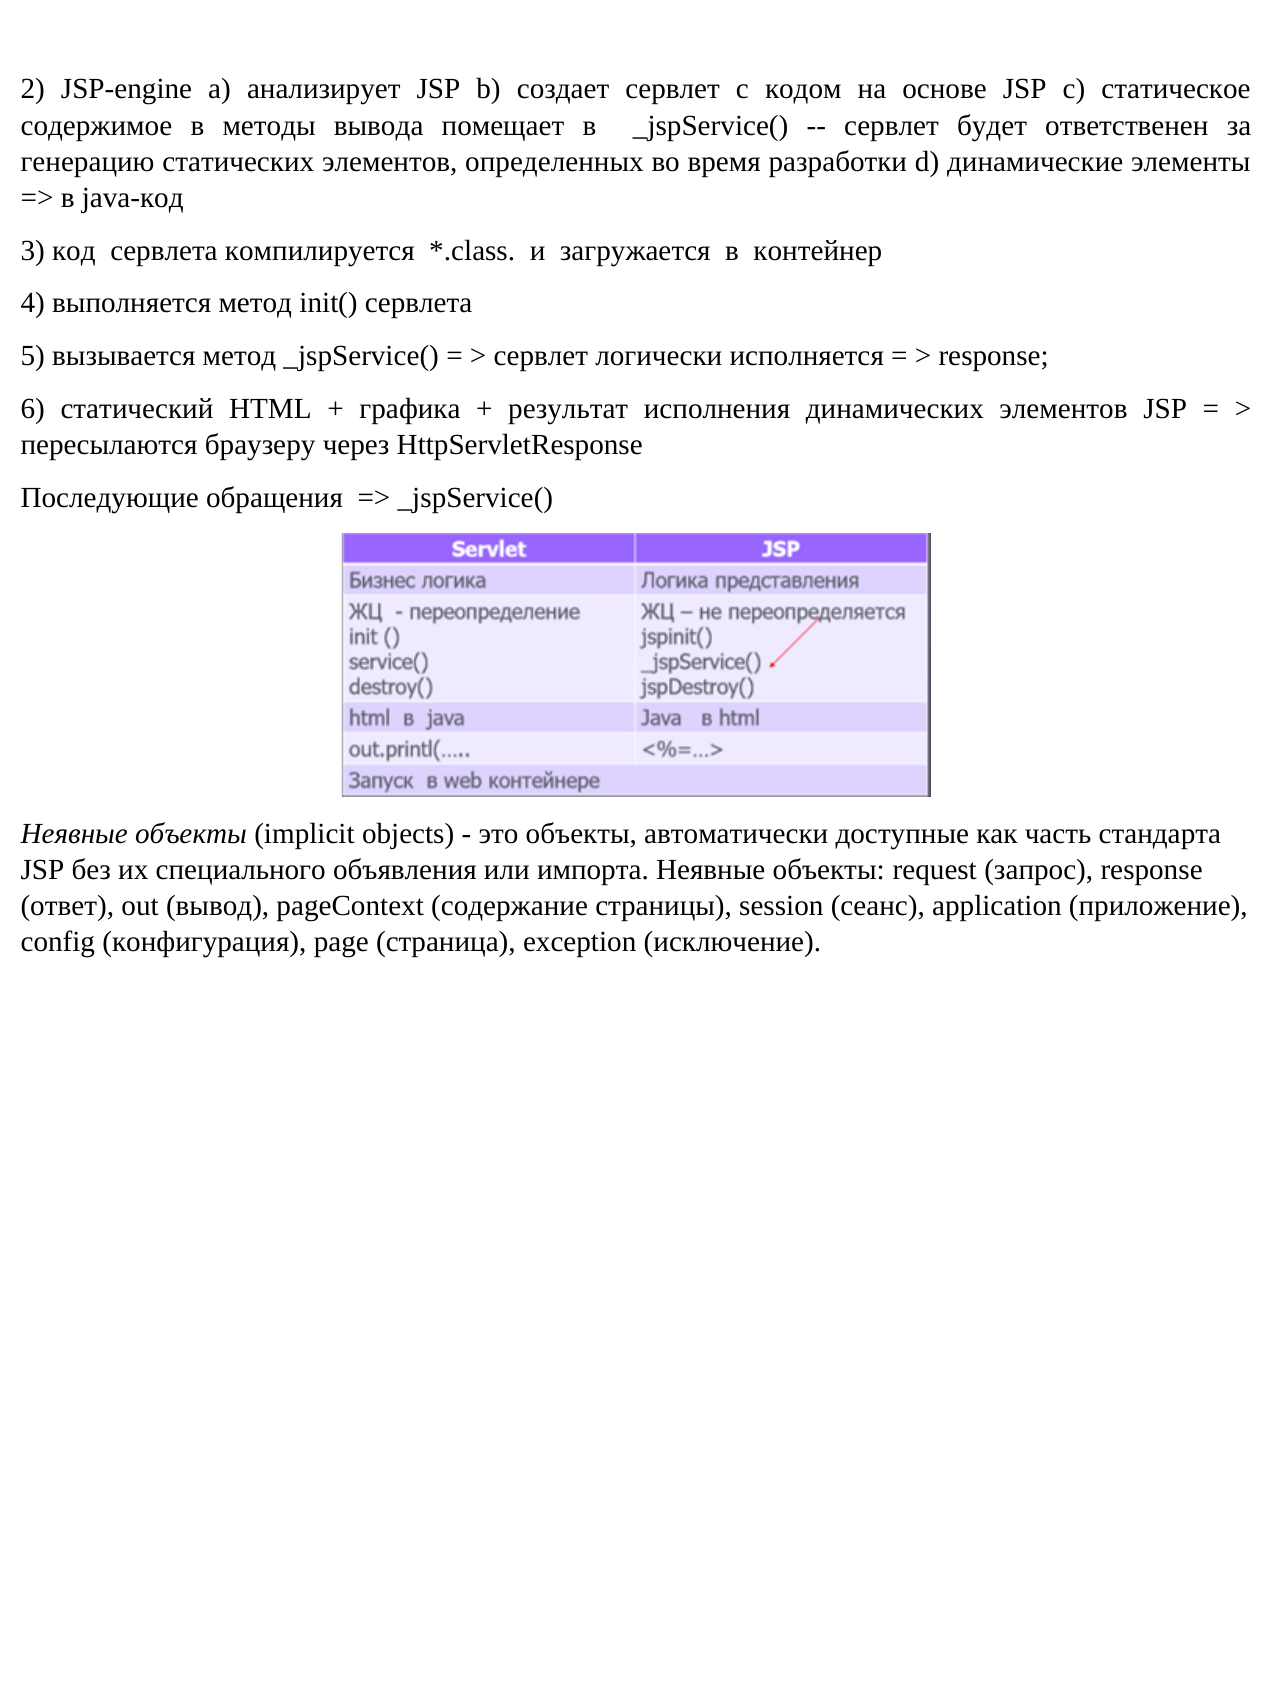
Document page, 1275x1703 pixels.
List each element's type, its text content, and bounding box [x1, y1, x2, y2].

text Последующие обращения => _jspService() [20, 480, 1252, 514]
text 2) JSP-engine a) анализирует JSP b) создает сервлет с кодом на основе JSP c) статическое содержимое в методы вывода помещает в _jspService() -- сервлет будет ответственен за генерацию статических элементов, определенных во время разработки d) динамические элементы => в java-код [20, 72, 1252, 213]
text 4) выполняется метод init() сервлета [20, 286, 1252, 319]
text 5) вызываeтся метод _jspService() = > сервлет логически исполняется = > response; [20, 338, 1252, 372]
text 3) код сервлета компилируется *.class. и загружается в контейнер [20, 233, 1252, 266]
text 6) статический HTML + графика + результат исполнения динамических элементов JSP = > пересылаются браузеру через HttpServletResponse [20, 391, 1252, 461]
text Неявные объекты (implicit objects) - это объекты, автоматически доступные как часть стандарта JSP без их специального объявления или импорта. Неявные объекты: request (запрос), response (ответ), out (вывод), pageContext (содержание страницы), session (сеанс), application (приложение), config (конфигурация), page (страница), exception (исключение). [20, 816, 1252, 958]
